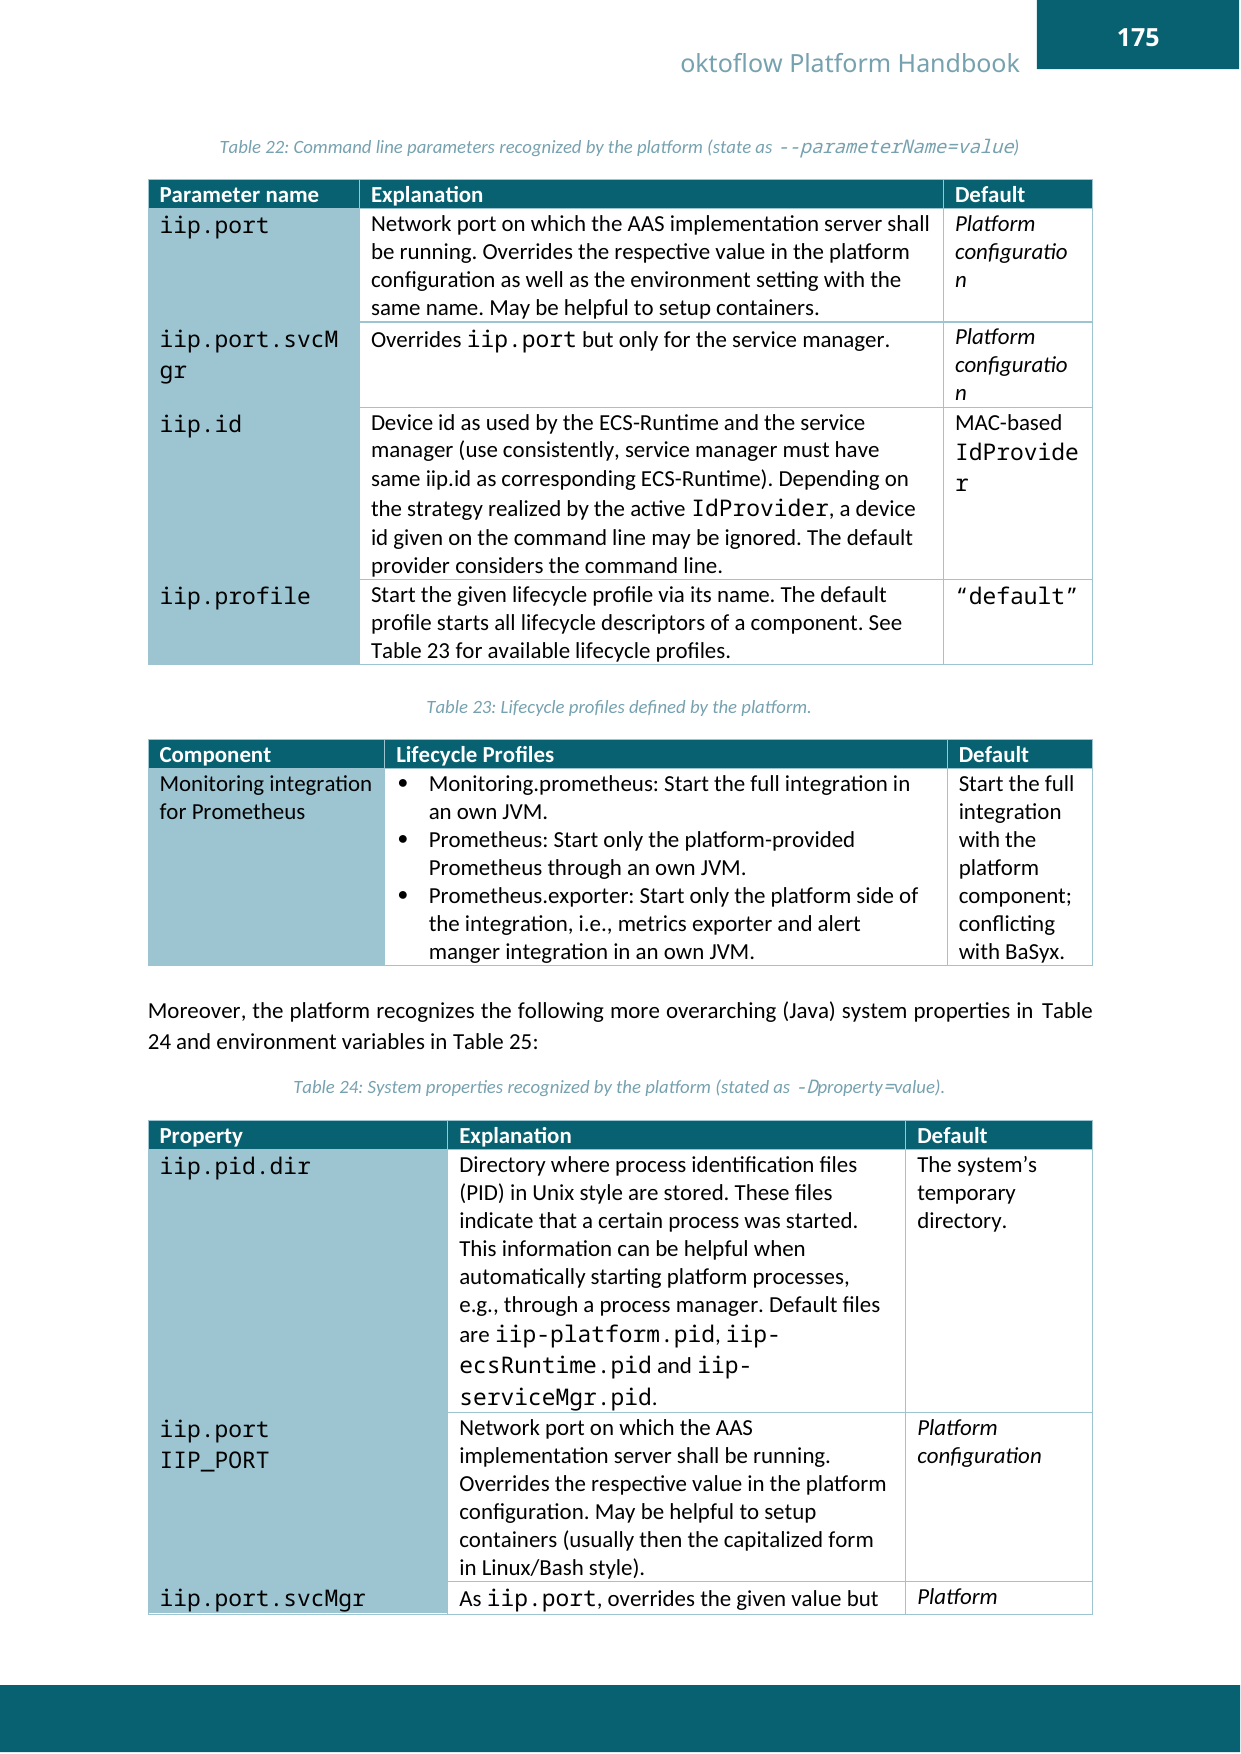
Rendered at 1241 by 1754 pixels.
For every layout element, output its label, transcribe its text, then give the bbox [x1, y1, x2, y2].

table_cell Start the full integration with the platform component; conflicting with BaSyx. [948, 769, 1092, 965]
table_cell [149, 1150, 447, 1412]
table_cell Monitoring integration for Prometheus [149, 769, 384, 965]
table_header Component [149, 740, 384, 768]
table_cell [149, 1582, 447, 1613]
table_cell Device id as used by the ECS-Runtime and the service manager (use consistently, service manager must have same iip.id as corresponding ECS-Runtime). Depending on the strategy realized by the active IdProvider, a device id given on the command line may be ignored. The default provider considers the command line. [360, 408, 943, 579]
table_header Default [948, 740, 1092, 768]
table_header Property [149, 1121, 447, 1149]
table_cell Platform configuration [944, 209, 1092, 321]
table_cell iip.profile [149, 580, 359, 664]
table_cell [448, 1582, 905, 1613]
table_header Parameter name [149, 180, 359, 208]
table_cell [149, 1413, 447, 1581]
table_header Explanation [360, 180, 943, 208]
table_cell iip.id [149, 408, 359, 579]
text Moreover, the platform recognizes the following more overarching (Java) system properties in Table 24 and environment variables in Table 25: [148, 997, 1093, 1055]
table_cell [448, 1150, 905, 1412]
table_header Lifecycle Profiles [385, 740, 947, 768]
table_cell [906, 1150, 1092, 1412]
table_header Default [944, 180, 1092, 208]
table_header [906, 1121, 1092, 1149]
table_cell MAC-based IdProvider [944, 408, 1092, 579]
table_cell Start the given lifecycle profile via its name. The default profile starts all lifecycle descriptors of a component. See Table 23 for available lifecycle profiles. [360, 580, 943, 664]
table_cell Platform configuration [944, 323, 1092, 407]
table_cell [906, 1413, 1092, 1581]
table_cell iip.port [149, 209, 359, 321]
text Table 24: System properties recognized by the platform (stated as -Dproperty=value). [148, 1074, 1093, 1099]
text Table 23: Lifecycle profiles defined by the platform. [148, 695, 1093, 718]
table_cell Overrides iip.port but only for the service manager. [360, 323, 943, 407]
table_cell iip.port.svcMgr [149, 323, 359, 407]
table_header Explanation [448, 1121, 905, 1149]
table_cell Monitoring.prometheus: Start the full integration in an own JVM. Prometheus: Start only the platform-provided Prometheus through an own JVM. Prometheus.exporter: Start only the platform side of the integration, i.e., metrics exporter and alert manger integration in an own JVM. [385, 769, 947, 965]
text Table 22: Command line parameters recognized by the platform (state as --parameterName=value) [148, 133, 1093, 158]
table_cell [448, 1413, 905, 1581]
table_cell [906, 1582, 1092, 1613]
table_cell Network port on which the AAS implementation server shall be running. Overrides the respective value in the platform configuration as well as the environment setting with the same name. May be helpful to setup containers. [360, 209, 943, 321]
table_cell “default” [944, 580, 1092, 664]
